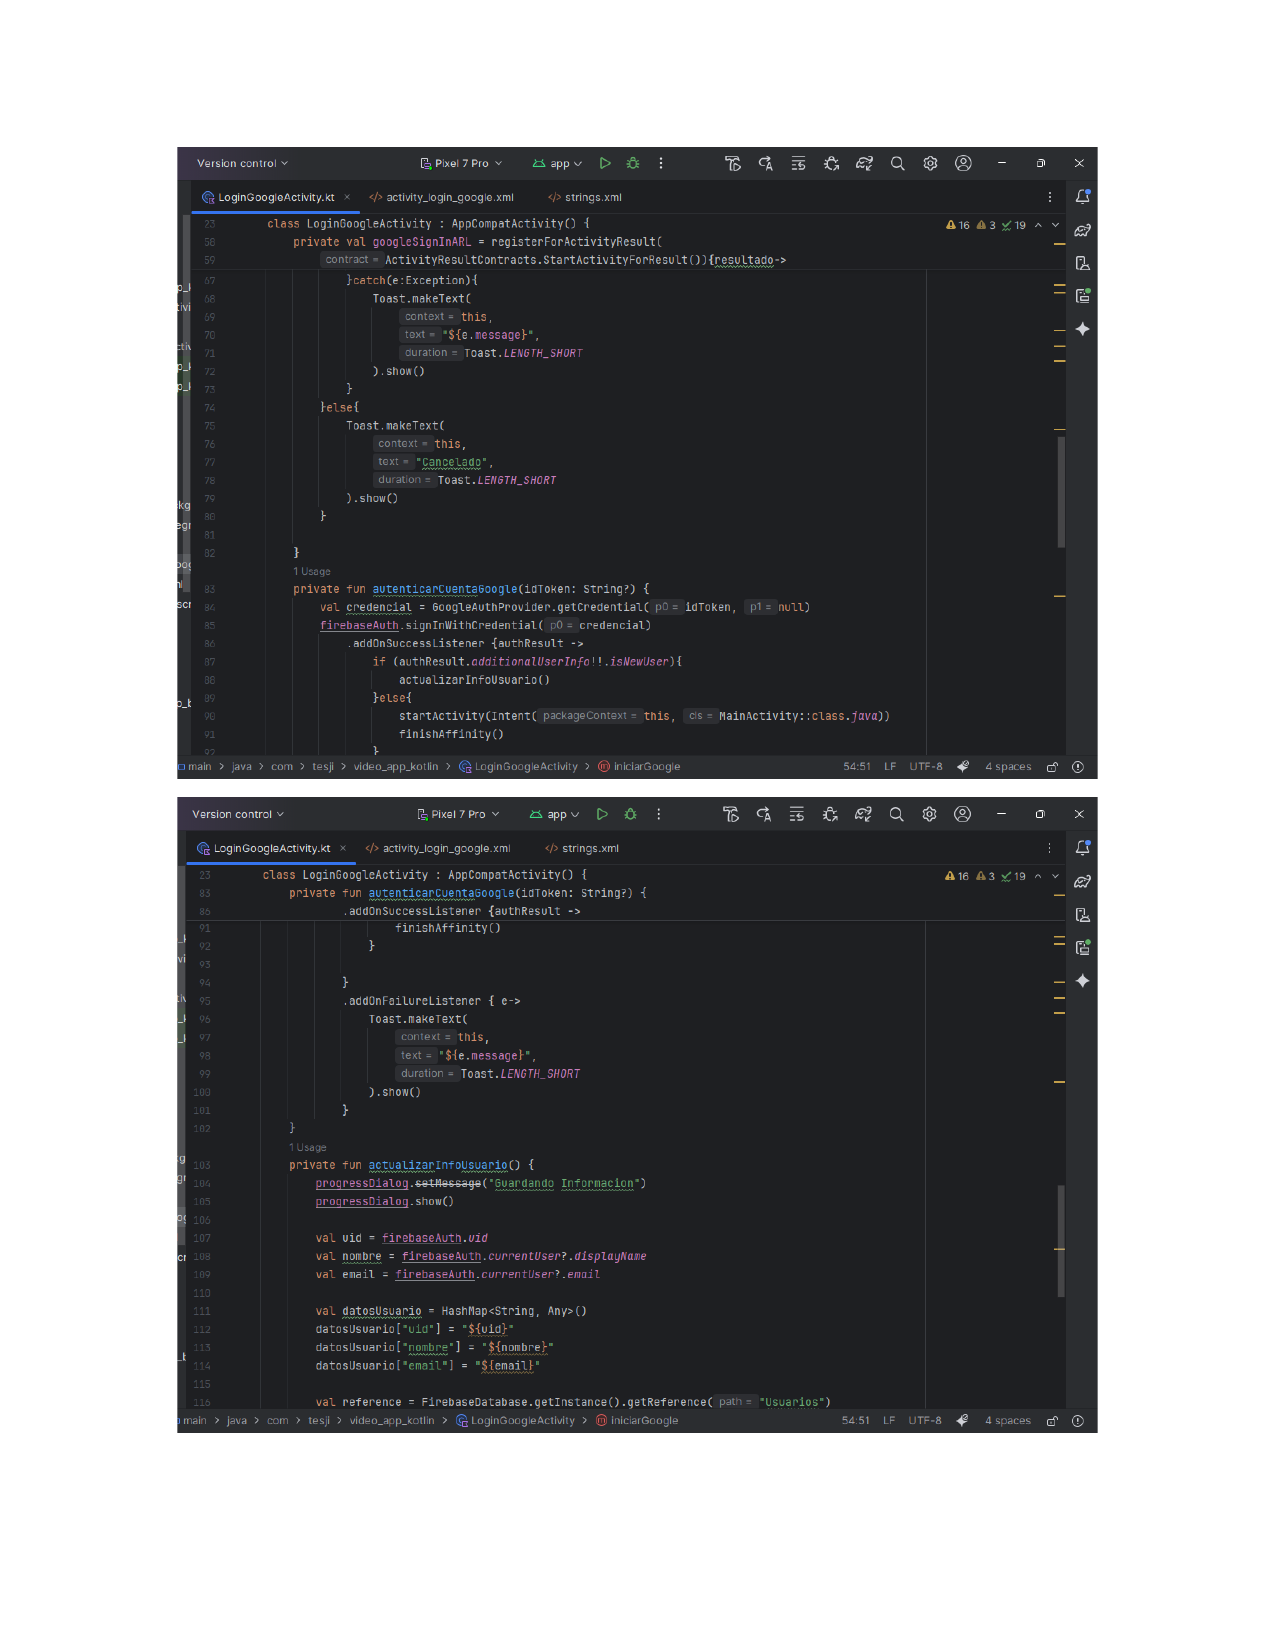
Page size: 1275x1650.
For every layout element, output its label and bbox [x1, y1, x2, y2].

picture [177, 147, 1098, 779]
picture [177, 797, 1098, 1433]
